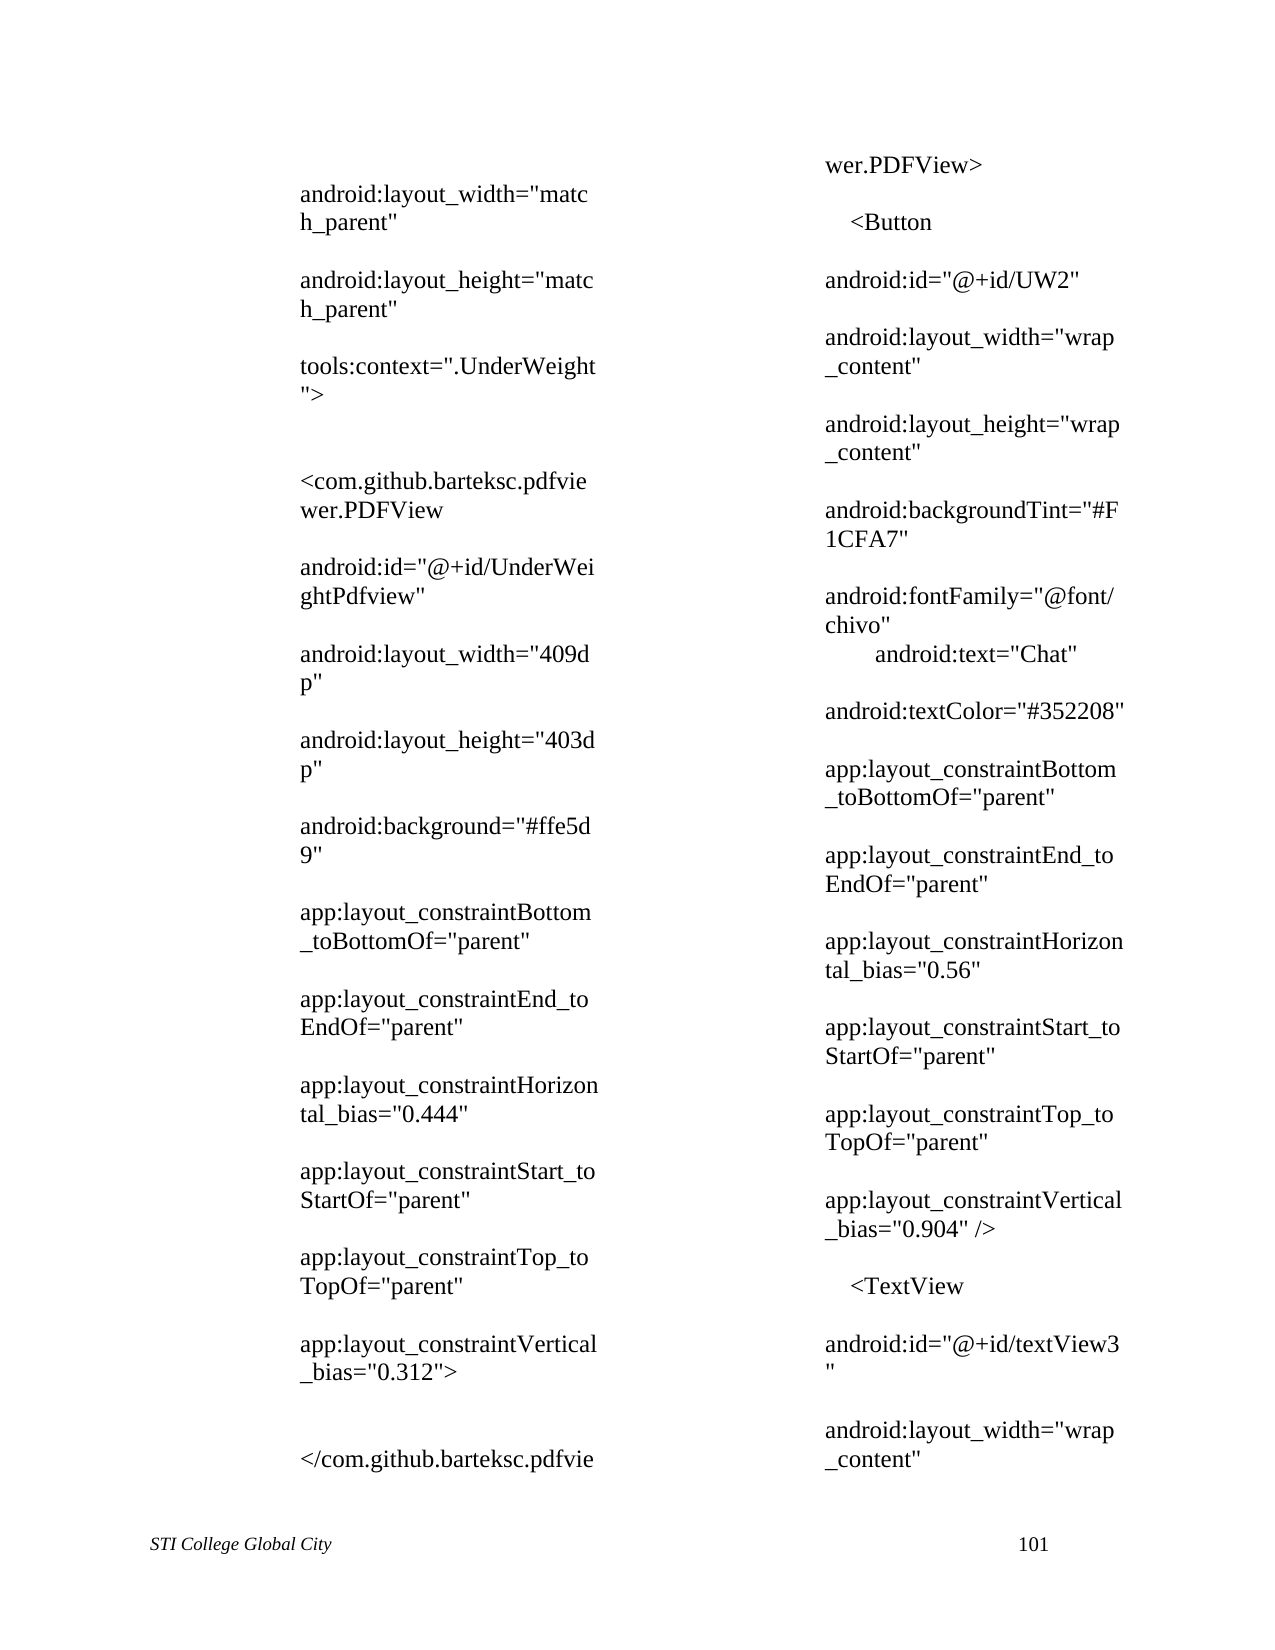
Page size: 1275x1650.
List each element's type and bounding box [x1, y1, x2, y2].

text [300, 150, 600, 1472]
text [825, 150, 1125, 1472]
